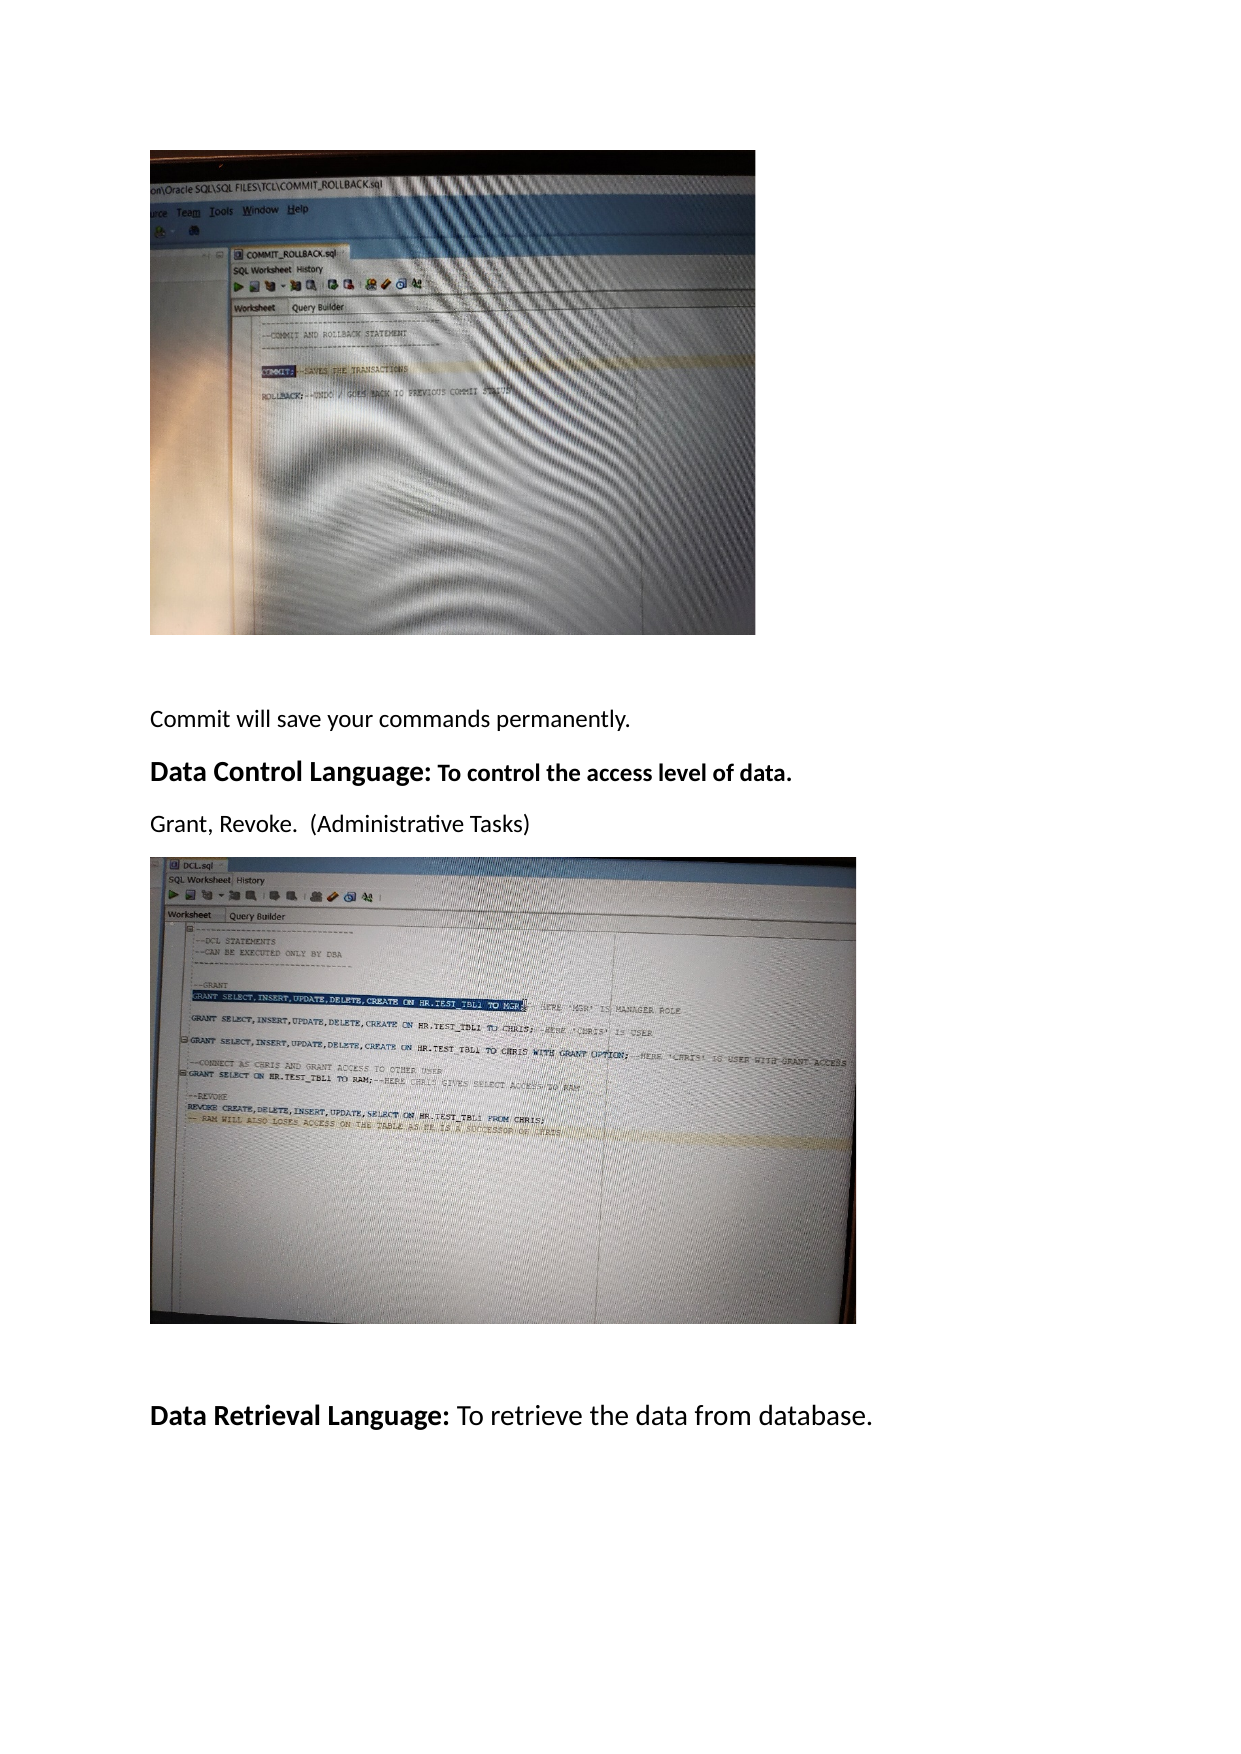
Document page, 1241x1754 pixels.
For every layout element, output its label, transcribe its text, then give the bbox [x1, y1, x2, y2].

text Data Retrieval Language: To retrieve the data from database. [150, 1397, 1090, 1433]
picture [150, 857, 857, 1324]
picture [150, 150, 756, 635]
text Data Control Language: To control the access level of data. [150, 753, 1090, 788]
text Commit will save your commands permanently. [150, 703, 1090, 734]
text Grant, Revoke. (Administrative Tasks) [150, 808, 1090, 838]
